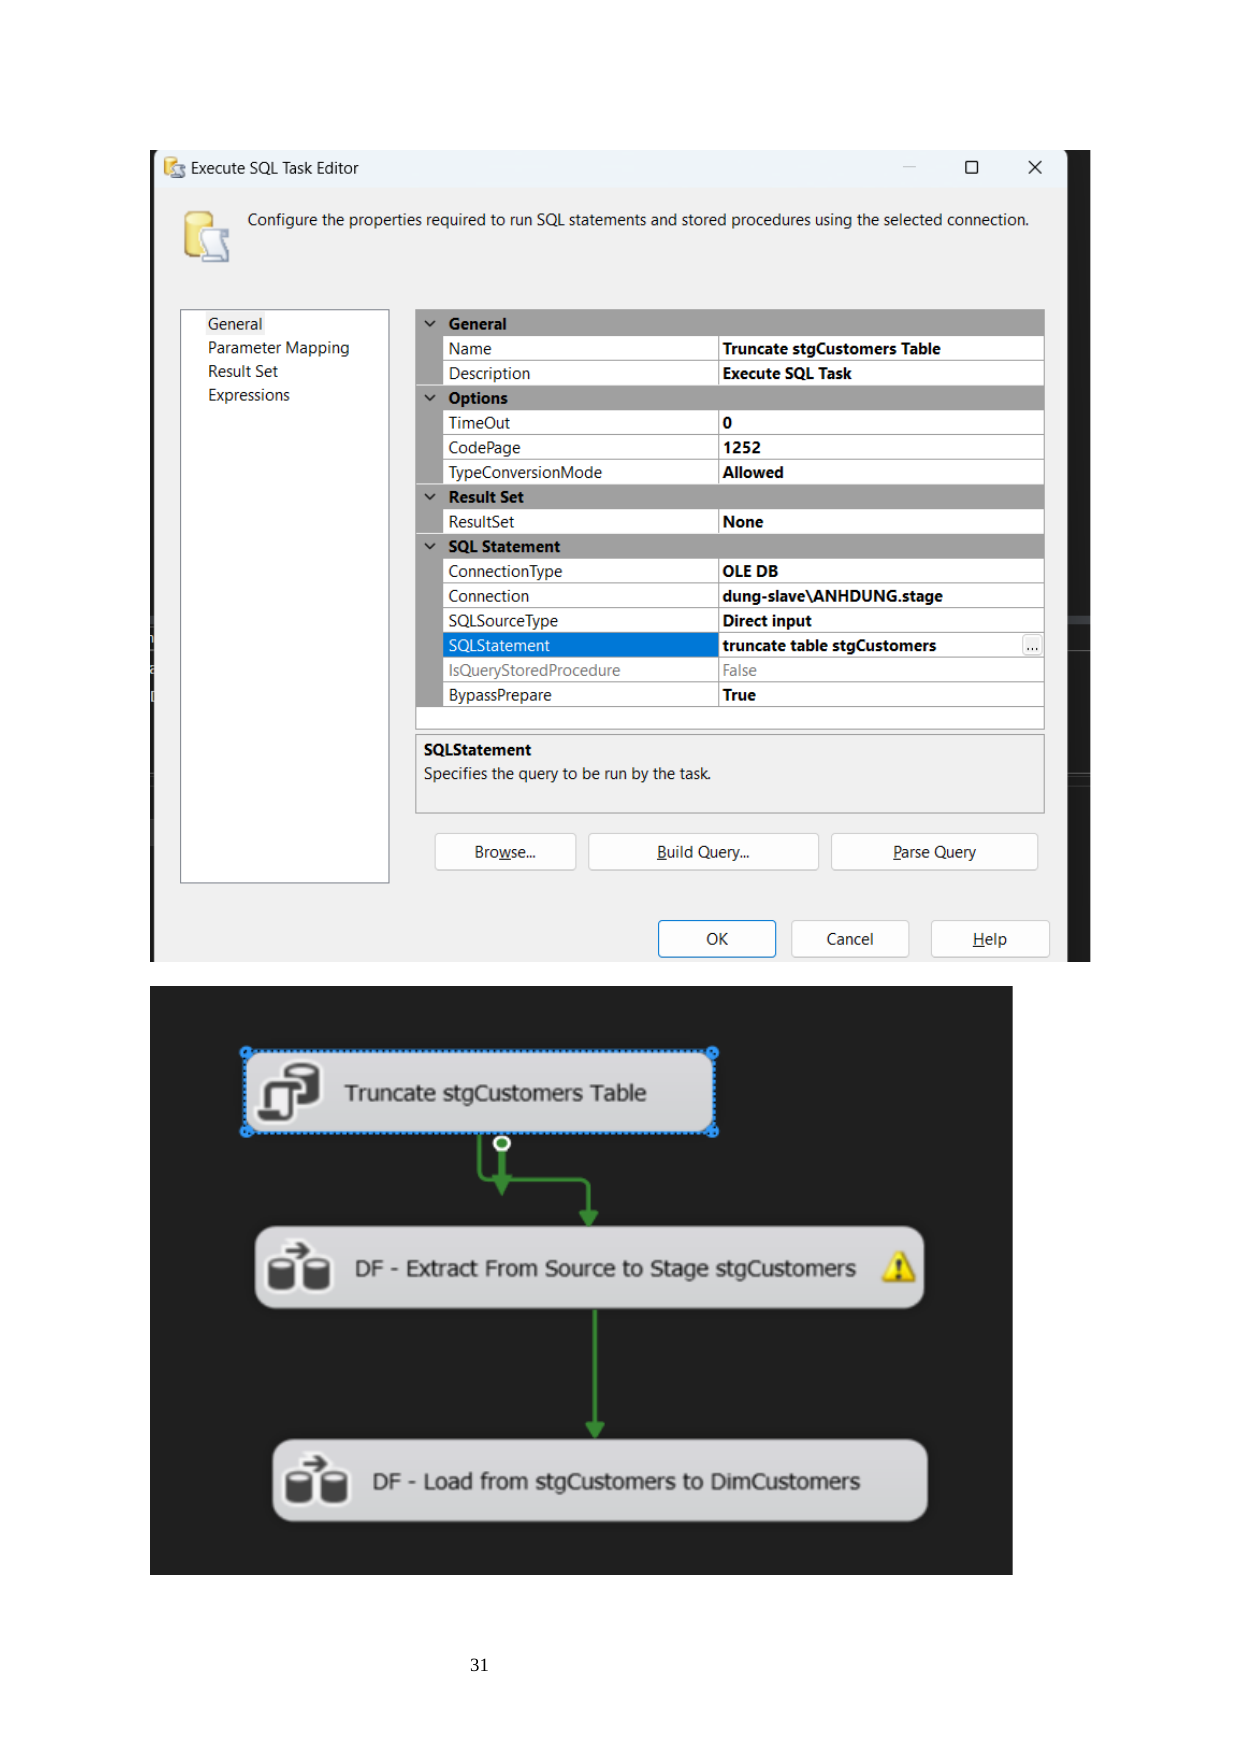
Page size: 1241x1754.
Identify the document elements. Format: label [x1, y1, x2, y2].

picture [150, 986, 1013, 1575]
picture [150, 150, 1091, 962]
